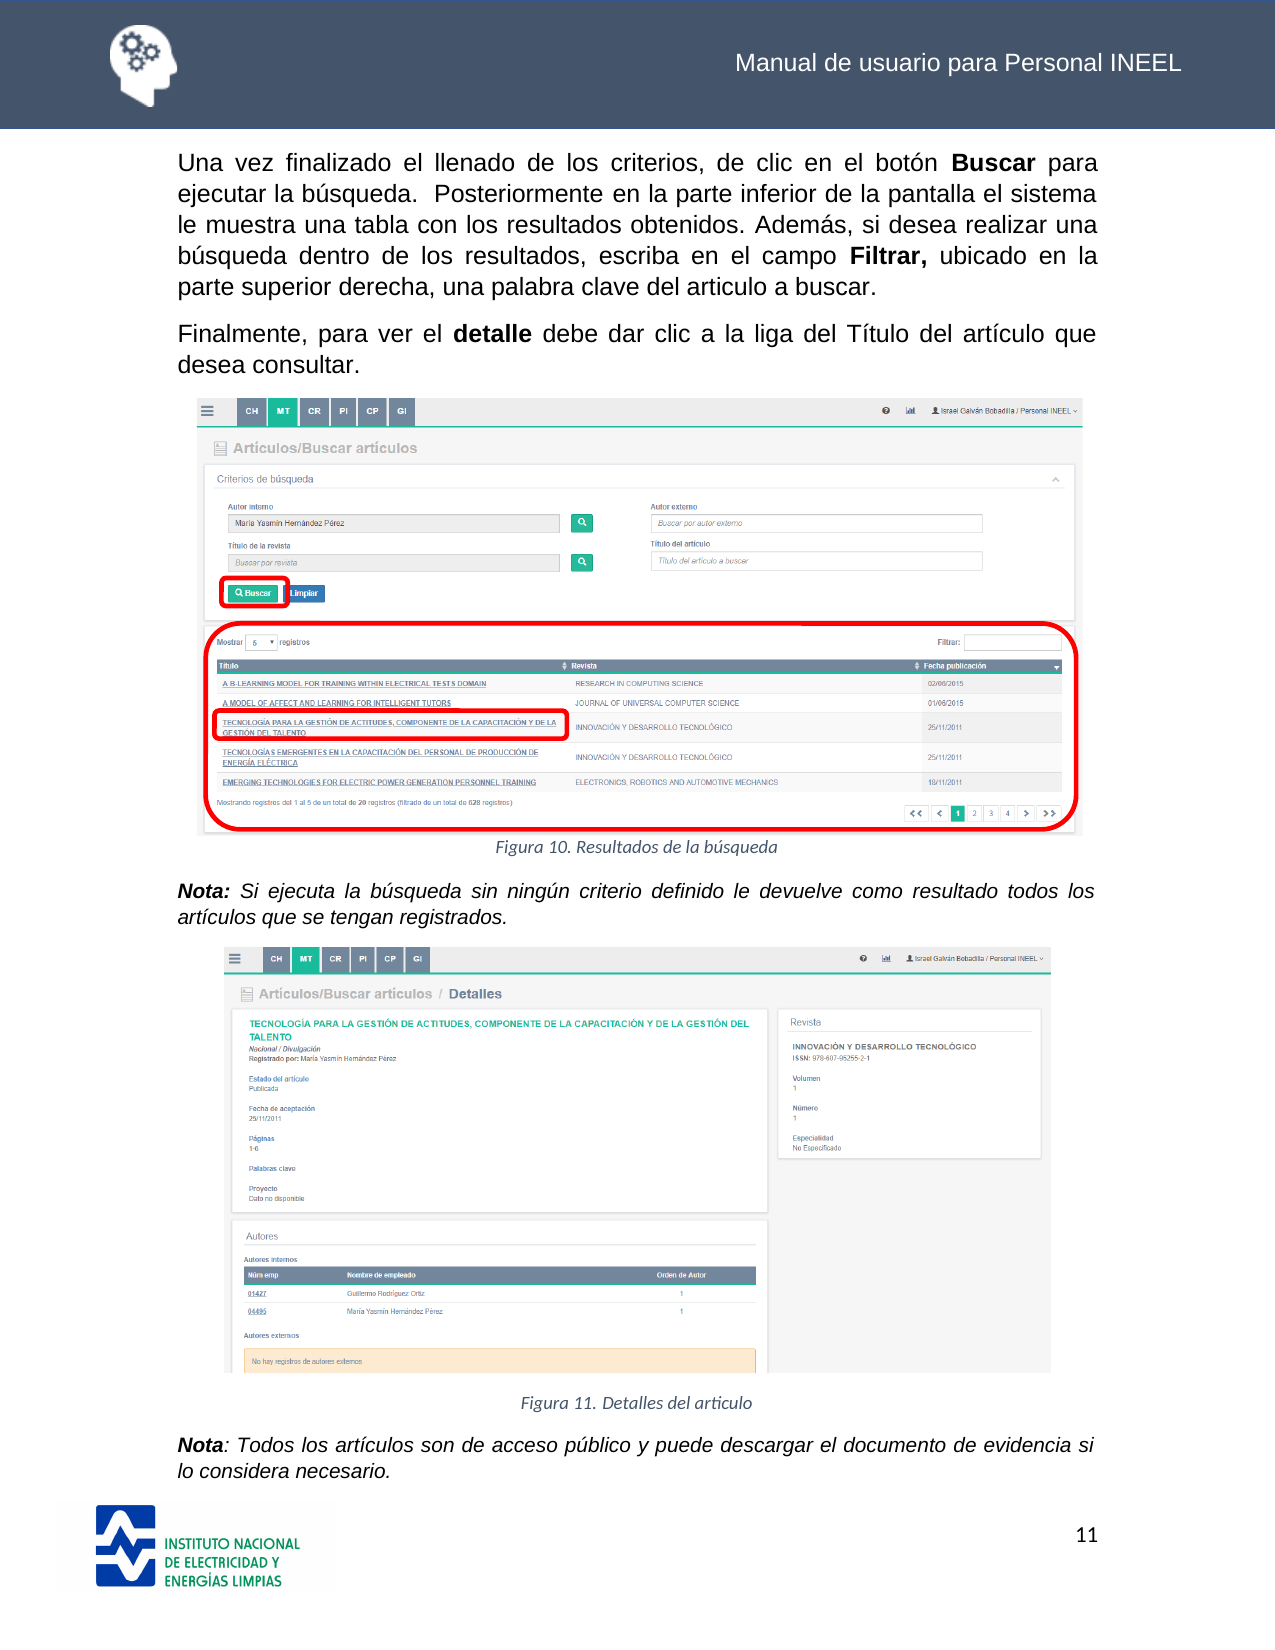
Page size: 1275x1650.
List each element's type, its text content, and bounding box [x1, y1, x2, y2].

picture [196, 398, 1083, 836]
text Una vez finalizado el llenado de los criterios, de clic en el botón Buscar para ejecutar la búsqueda. Posteriormente en la parte inferior de la pantalla el sistema le muestra una tabla con los resultados obtenidos. Además, si desea realizar una búsqueda dentro de los resultados, escriba en el campo Filtrar, ubicado en la parte superior derecha, una palabra clave del articulo a buscar. [177, 148, 1098, 301]
picture [110, 25, 178, 107]
picture [54, 1501, 337, 1591]
picture [224, 947, 1051, 1373]
text Finalmente, para ver el detalle debe dar clic a la liga del Título del artículo que desea consultar. [177, 319, 1098, 379]
text Nota: Si ejecuta la búsqueda sin ningún criterio definido le devuelve como resultado todos los artículos que se tengan registrados. [177, 879, 1098, 929]
text Figura 11. Detalles del articulo [177, 1392, 1098, 1414]
text Nota: Todos los artículos son de acceso público y puede descargar el documento de evidencia si lo considera necesario. [177, 1433, 1098, 1483]
